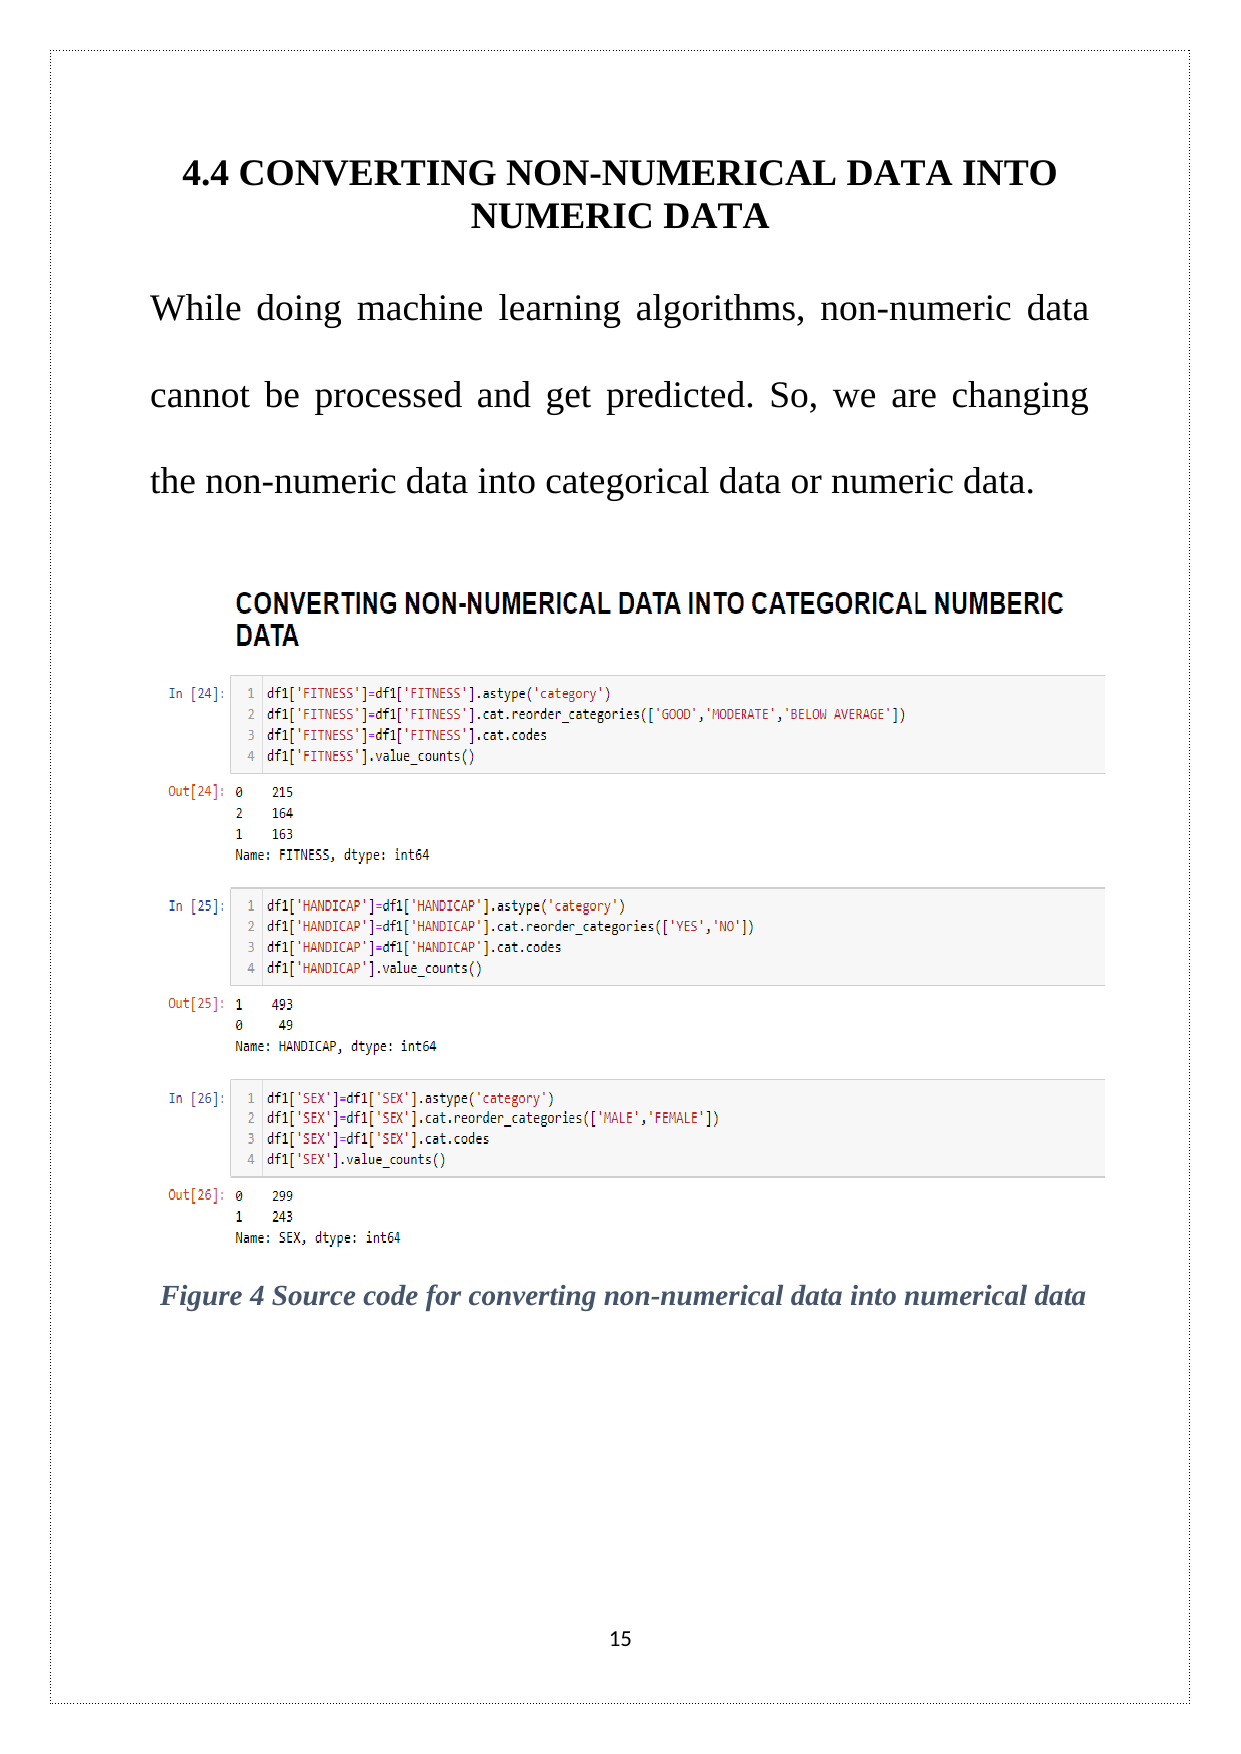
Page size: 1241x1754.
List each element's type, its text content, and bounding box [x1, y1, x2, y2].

subtitle 4.4 CONVERTING NON-NUMERICAL DATA INTO NUMERIC DATA [150, 150, 1090, 236]
picture [141, 575, 1106, 1269]
text While doing machine learning algorithms, non-numeric data cannot be processed and get predicted. So, we are changing the non-numeric data into categorical data or numeric data. [150, 286, 1090, 501]
